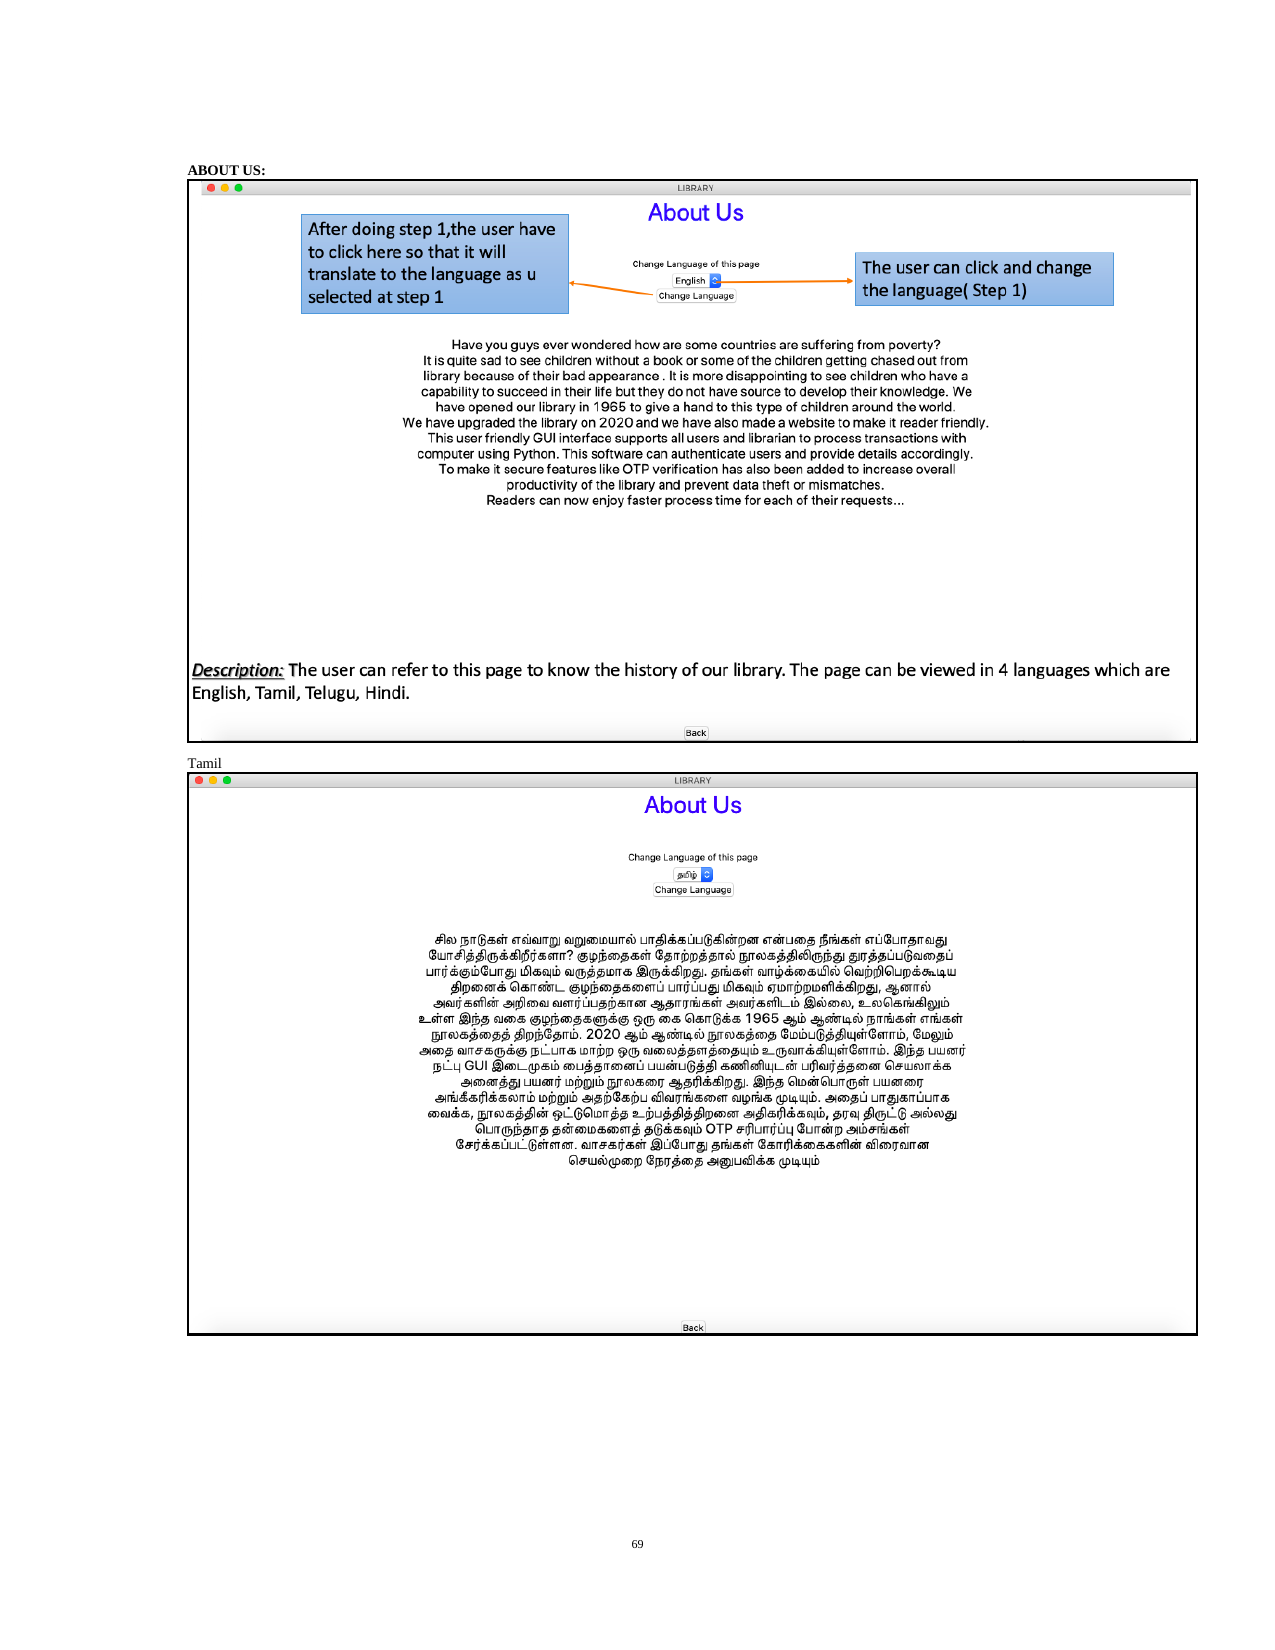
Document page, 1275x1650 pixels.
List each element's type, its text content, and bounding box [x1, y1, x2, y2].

picture [189, 774, 1196, 1333]
text ABOUT US: [187, 150, 1087, 179]
text Tamil [187, 743, 1087, 772]
picture [189, 181, 1196, 741]
